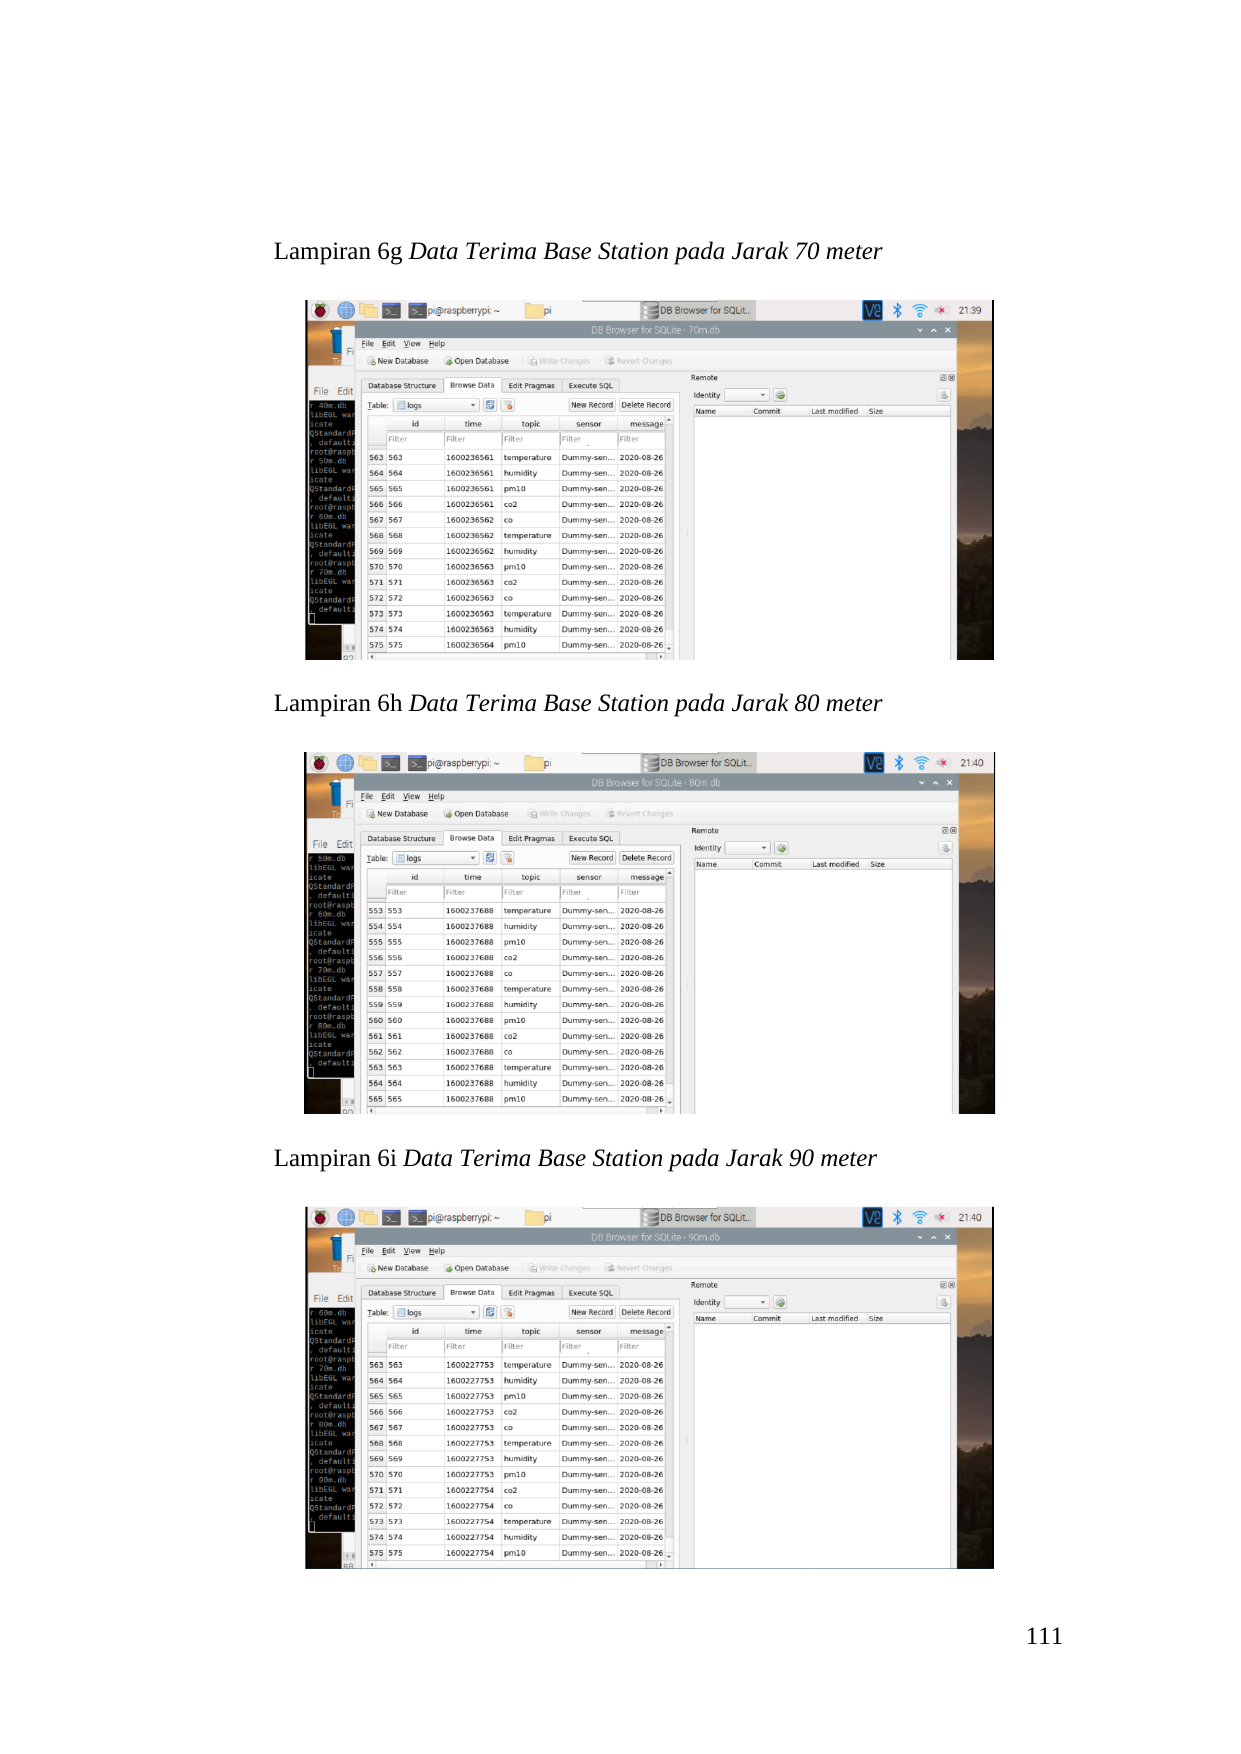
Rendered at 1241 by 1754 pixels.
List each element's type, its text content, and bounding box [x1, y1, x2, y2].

text Lampiran 6i Data Terima Base Station pada Jarak 90 meter [274, 1143, 1063, 1171]
picture [305, 300, 994, 660]
text Lampiran 6g Data Terima Base Station pada Jarak 70 meter [274, 236, 1063, 265]
picture [305, 1206, 994, 1569]
picture [304, 752, 996, 1114]
text Lampiran 6h Data Terima Base Station pada Jarak 80 meter [274, 688, 1063, 717]
